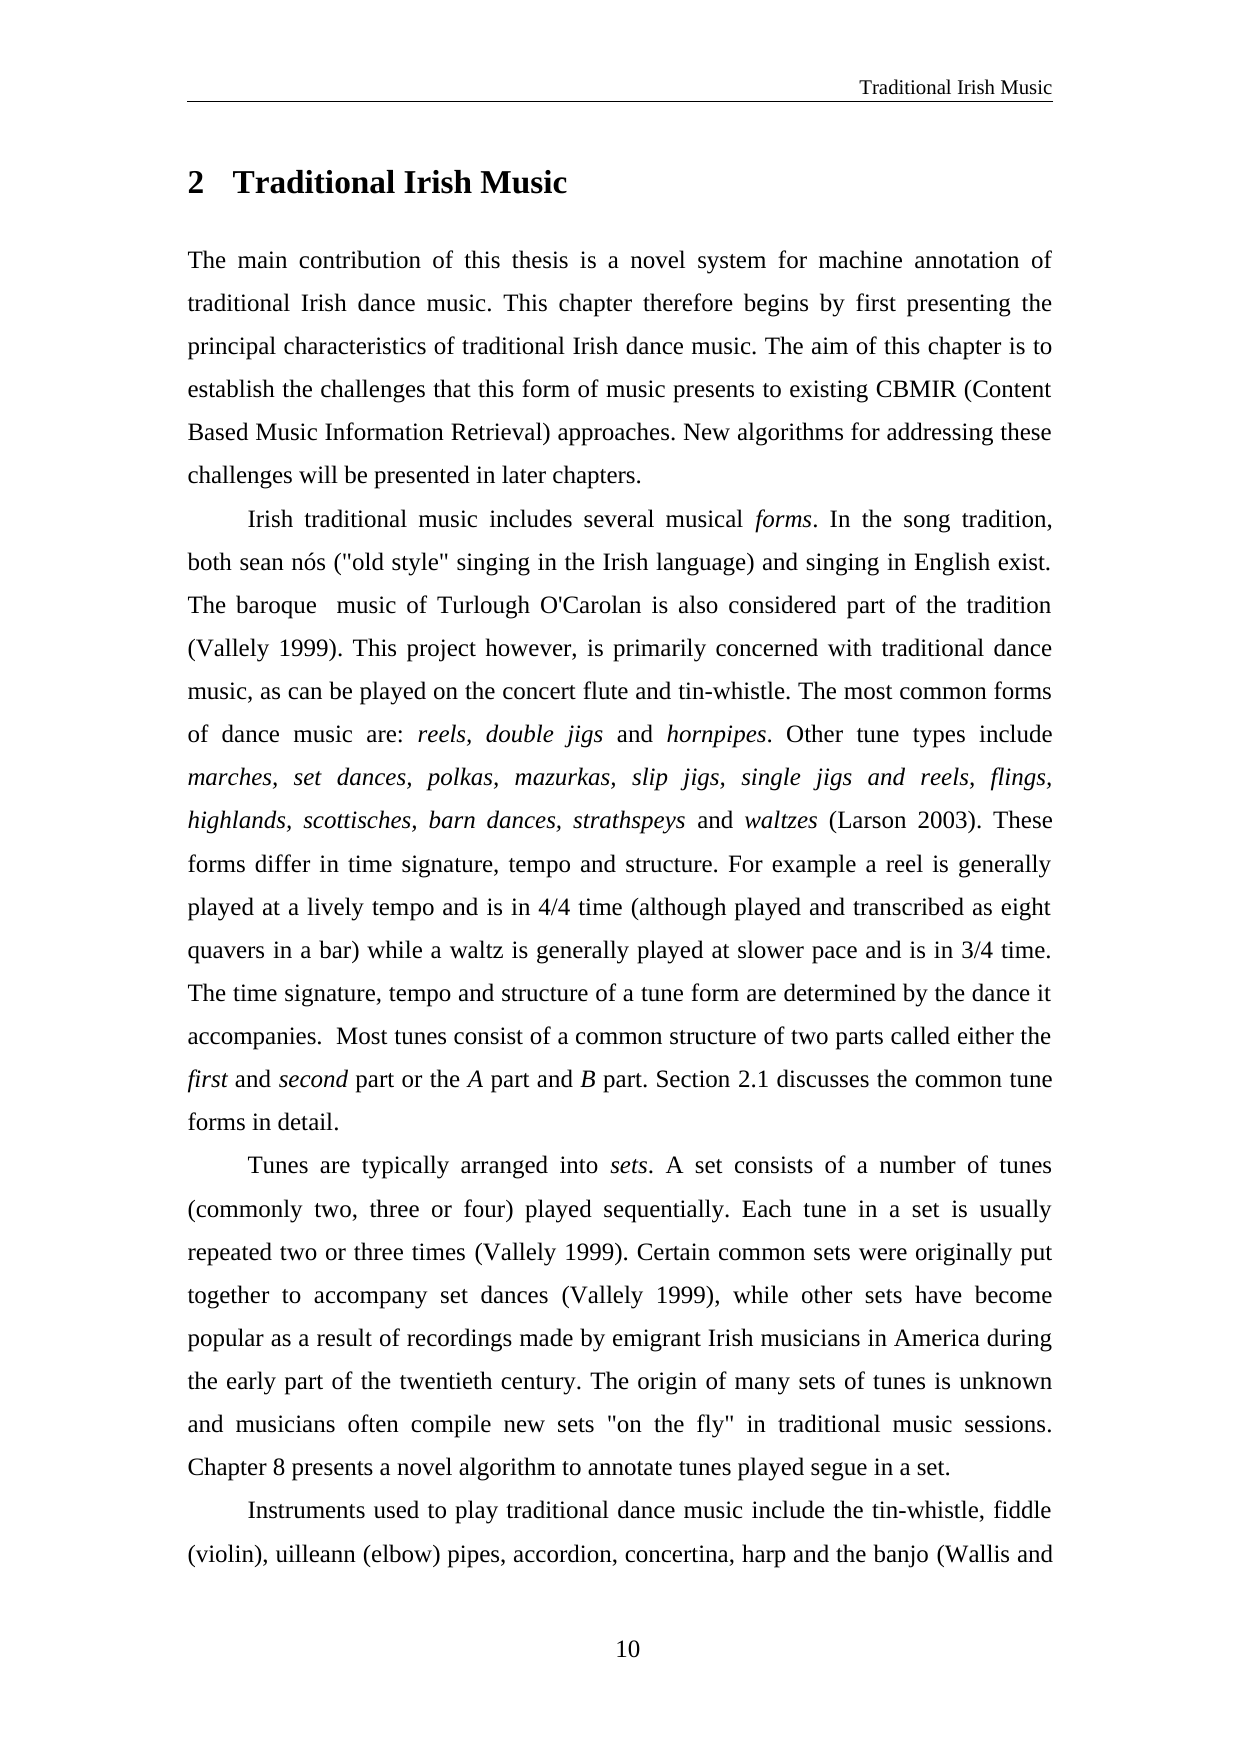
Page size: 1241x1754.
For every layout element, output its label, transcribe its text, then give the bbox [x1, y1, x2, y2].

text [187, 1496, 1053, 1567]
text Tunes are typically arranged into sets. A set consists of a number of tunes (commonly two, three or four) played sequentially. Each tune in a set is usually repeated two or three times (Vallely 1999). Certain common sets were originally put together to accompany set dances (Vallely 1999), while other sets have become popular as a result of recordings made by emigrant Irish musicians in America during the early part of the twentieth century. The origin of many sets of tunes is unknown and musicians often compile new sets "on the fly" in traditional music sessions. Chapter 8 presents a novel algorithm to annotate tunes played segue in a set. [187, 1151, 1053, 1481]
text The main contribution of this thesis is a novel system for machine annotation of traditional Irish dance music. This chapter therefore begins by first presenting the principal characteristics of traditional Irish dance music. The aim of this chapter is to establish the challenges that this form of music presents to existing CBMIR (Content Based Music Information Retrieval) approaches. New algorithms for addressing these challenges will be presented in later chapters. [187, 245, 1053, 489]
text Irish traditional music includes several musical forms. In the song tradition, both sean nós ("old style" singing in the Irish language) and singing in English exist. The baroque music of Turlough O'Carolan is also considered part of the tradition (Vallely 1999). This project however, is primarily concerned with traditional dance music, as can be played on the concert flute and tin-whistle. The most common forms of dance music are: reels, double jigs and hornpipes. Other tune types include marches, set dances, polkas, mazurkas, slip jigs, single jigs and reels, flings, highlands, scottisches, barn dances, strathspeys and waltzes (Larson 2003). These forms differ in time signature, tempo and structure. For example a reel is generally played at a lively tempo and is in 4/4 time (although played and transcribed as eight quavers in a bar) while a waltz is generally played at slower pace and is in 3/4 time. The time signature, tempo and structure of a tune form are determined by the dance it accompanies. Most tunes consist of a common structure of two parts called either the first and second part or the A part and B part. Section 2.1 discusses the common tune forms in detail. [187, 504, 1053, 1136]
subtitle Traditional Irish Music [187, 162, 1053, 201]
